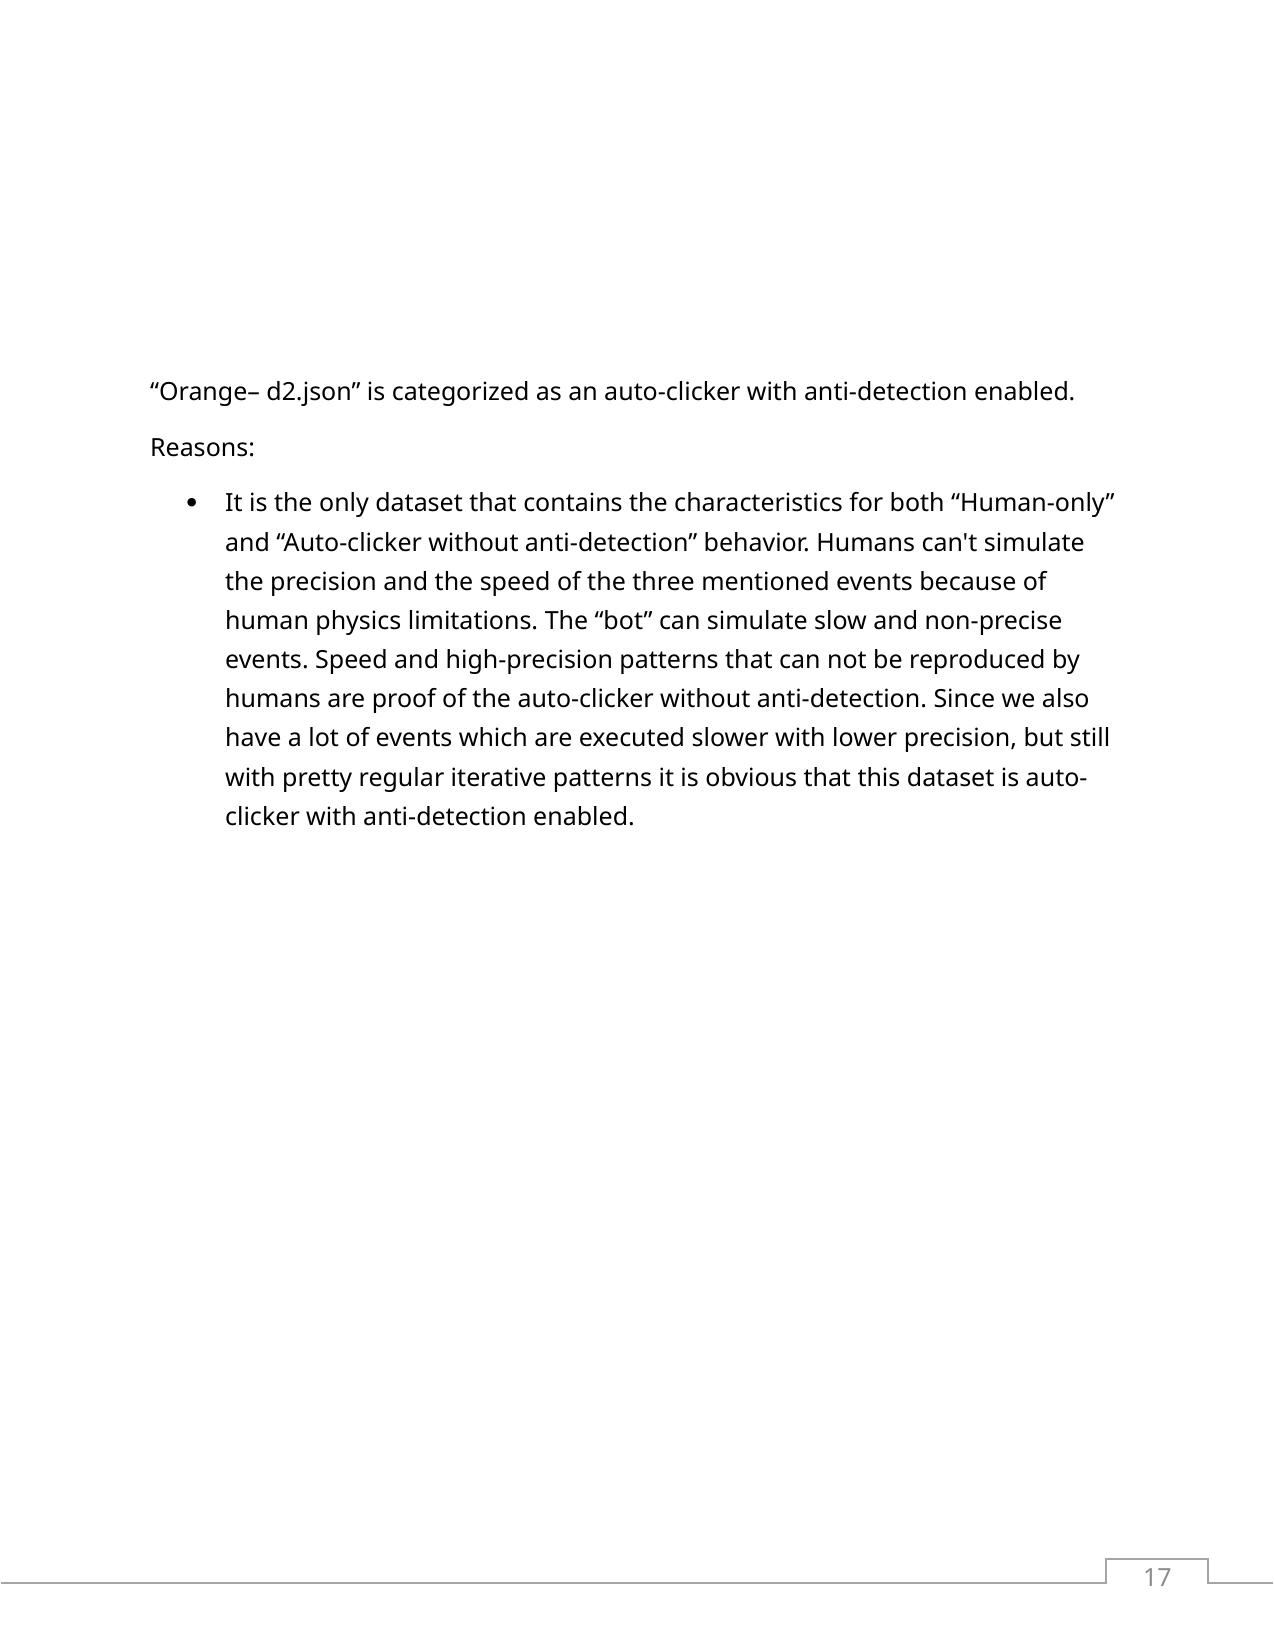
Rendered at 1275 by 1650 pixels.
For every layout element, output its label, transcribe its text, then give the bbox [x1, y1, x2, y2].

list It is the only dataset that contains the characteristics for both “Human-only” and “Auto-clicker without anti-detection” behavior. Humans can't simulate the precision and the speed of the three mentioned events because of human physics limitations. The “bot” can simulate slow and non-precise events. Speed and high-precision patterns that can not be reproduced by humans are proof of the auto-clicker without anti-detection. Since we also have a lot of events which are executed slower with lower precision, but still with pretty regular iterative patterns it is obvious that this dataset is auto-clicker with anti-detection enabled. [187, 485, 1125, 832]
text “Orange– d2.json” is categorized as an auto-clicker with anti-detection enabled. [150, 373, 1125, 407]
text Reasons: [150, 429, 1125, 463]
